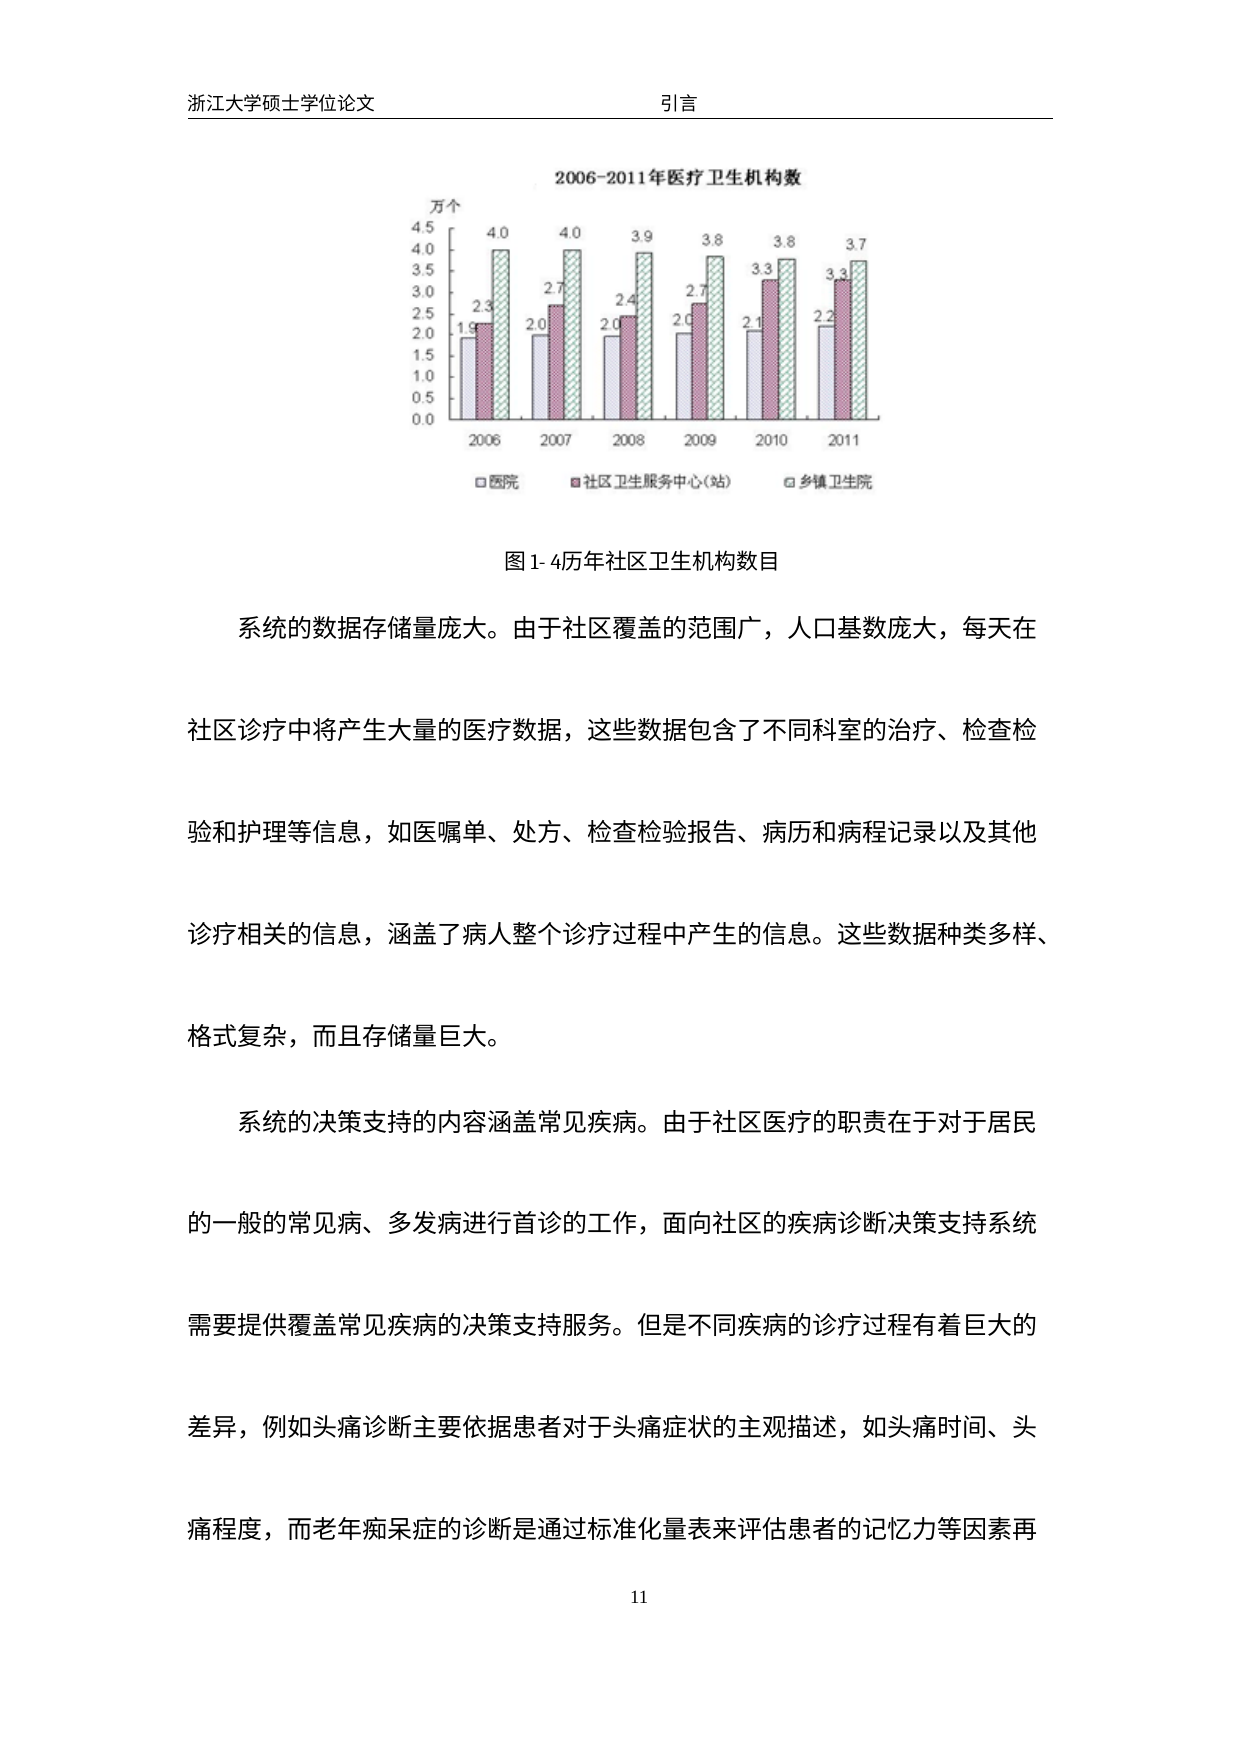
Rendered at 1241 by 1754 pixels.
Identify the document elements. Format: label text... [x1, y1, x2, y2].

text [187, 1086, 1053, 1562]
text 图1- 4历年社区卫生机构数目 [187, 543, 1053, 577]
text 系统的数据存储量庞大。由于社区覆盖的范围广，人口基数庞大，每天在社区诊疗中将产生大量的医疗数据，这些数据包含了不同科室的治疗、检查检验和护理等信息，如医嘱单、处方、检查检验报告、病历和病程记录以及其他诊疗相关的信息，涵盖了病人整个诊疗过程中产生的信息。这些数据种类多样、格式复杂，而且存储量巨大。 [187, 593, 1053, 1068]
picture [380, 155, 910, 516]
